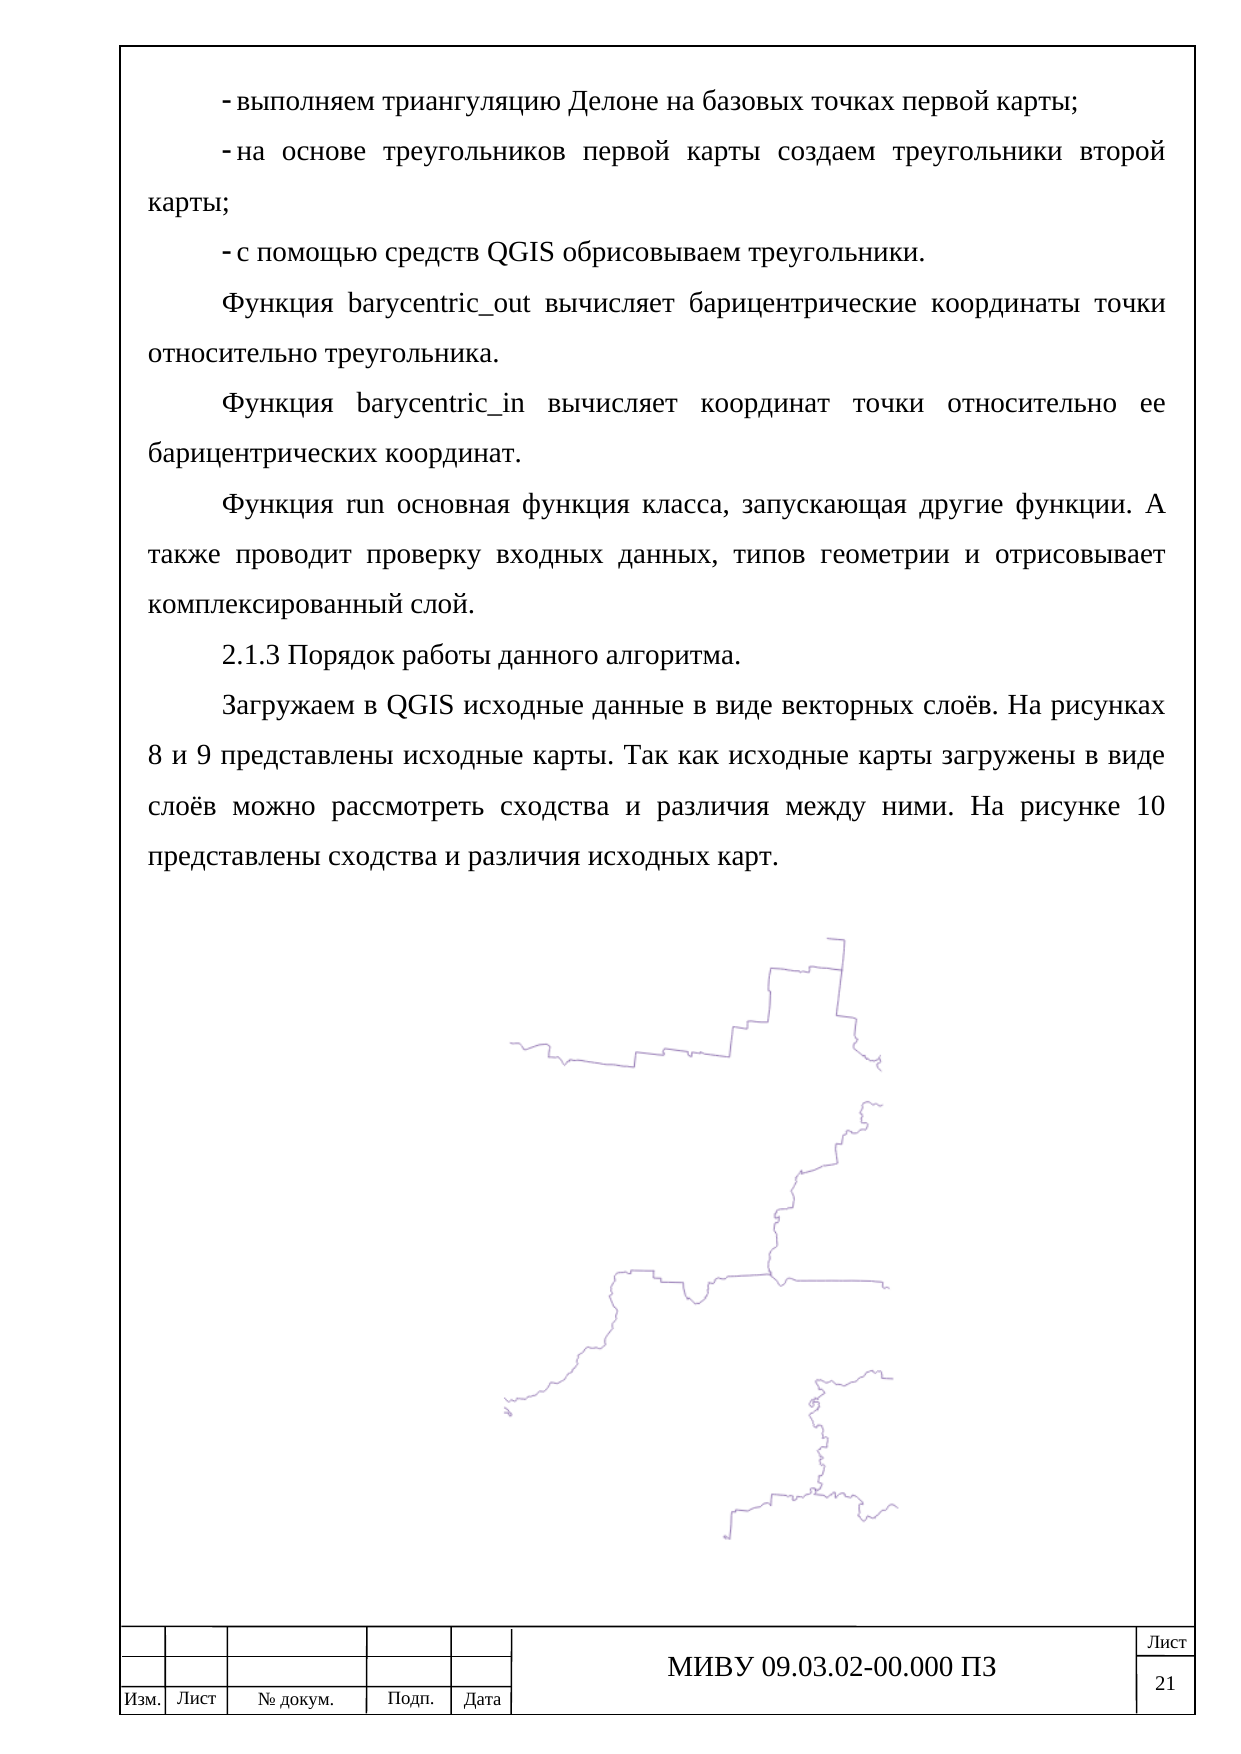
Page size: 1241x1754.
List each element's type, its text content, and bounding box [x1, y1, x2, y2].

list Функция barycentric_in вычисляет координат точки относительно ее барицентрических координат. [148, 385, 1167, 469]
list Функция run основная функция класса, запускающая другие функции. А также проводит проверку входных данных, типов геометрии и отрисовывает комплексированный слой. [148, 486, 1167, 620]
list 2.1.3 Порядок работы данного алгоритма. [148, 637, 1167, 670]
list на основе треугольников первой карты создаем треугольники второй карты; [148, 133, 1167, 217]
picture [478, 888, 911, 1561]
list выполняем триангуляцию Делоне на базовых точках первой карты; [148, 83, 1167, 117]
list Загружаем в QGIS исходные данные в виде векторных слоёв. На рисунках 8 и 9 представлены исходные карты. Так как исходные карты загружены в виде слоёв можно рассмотреть сходства и различия между ними. На рисунке 10 представлены сходства и различия исходных карт. [148, 687, 1167, 872]
list с помощью средств QGIS обрисовываем треугольники. [148, 234, 1167, 268]
list Функция barycentric_out вычисляет барицентрические координаты точки относительно треугольника. [148, 285, 1167, 368]
